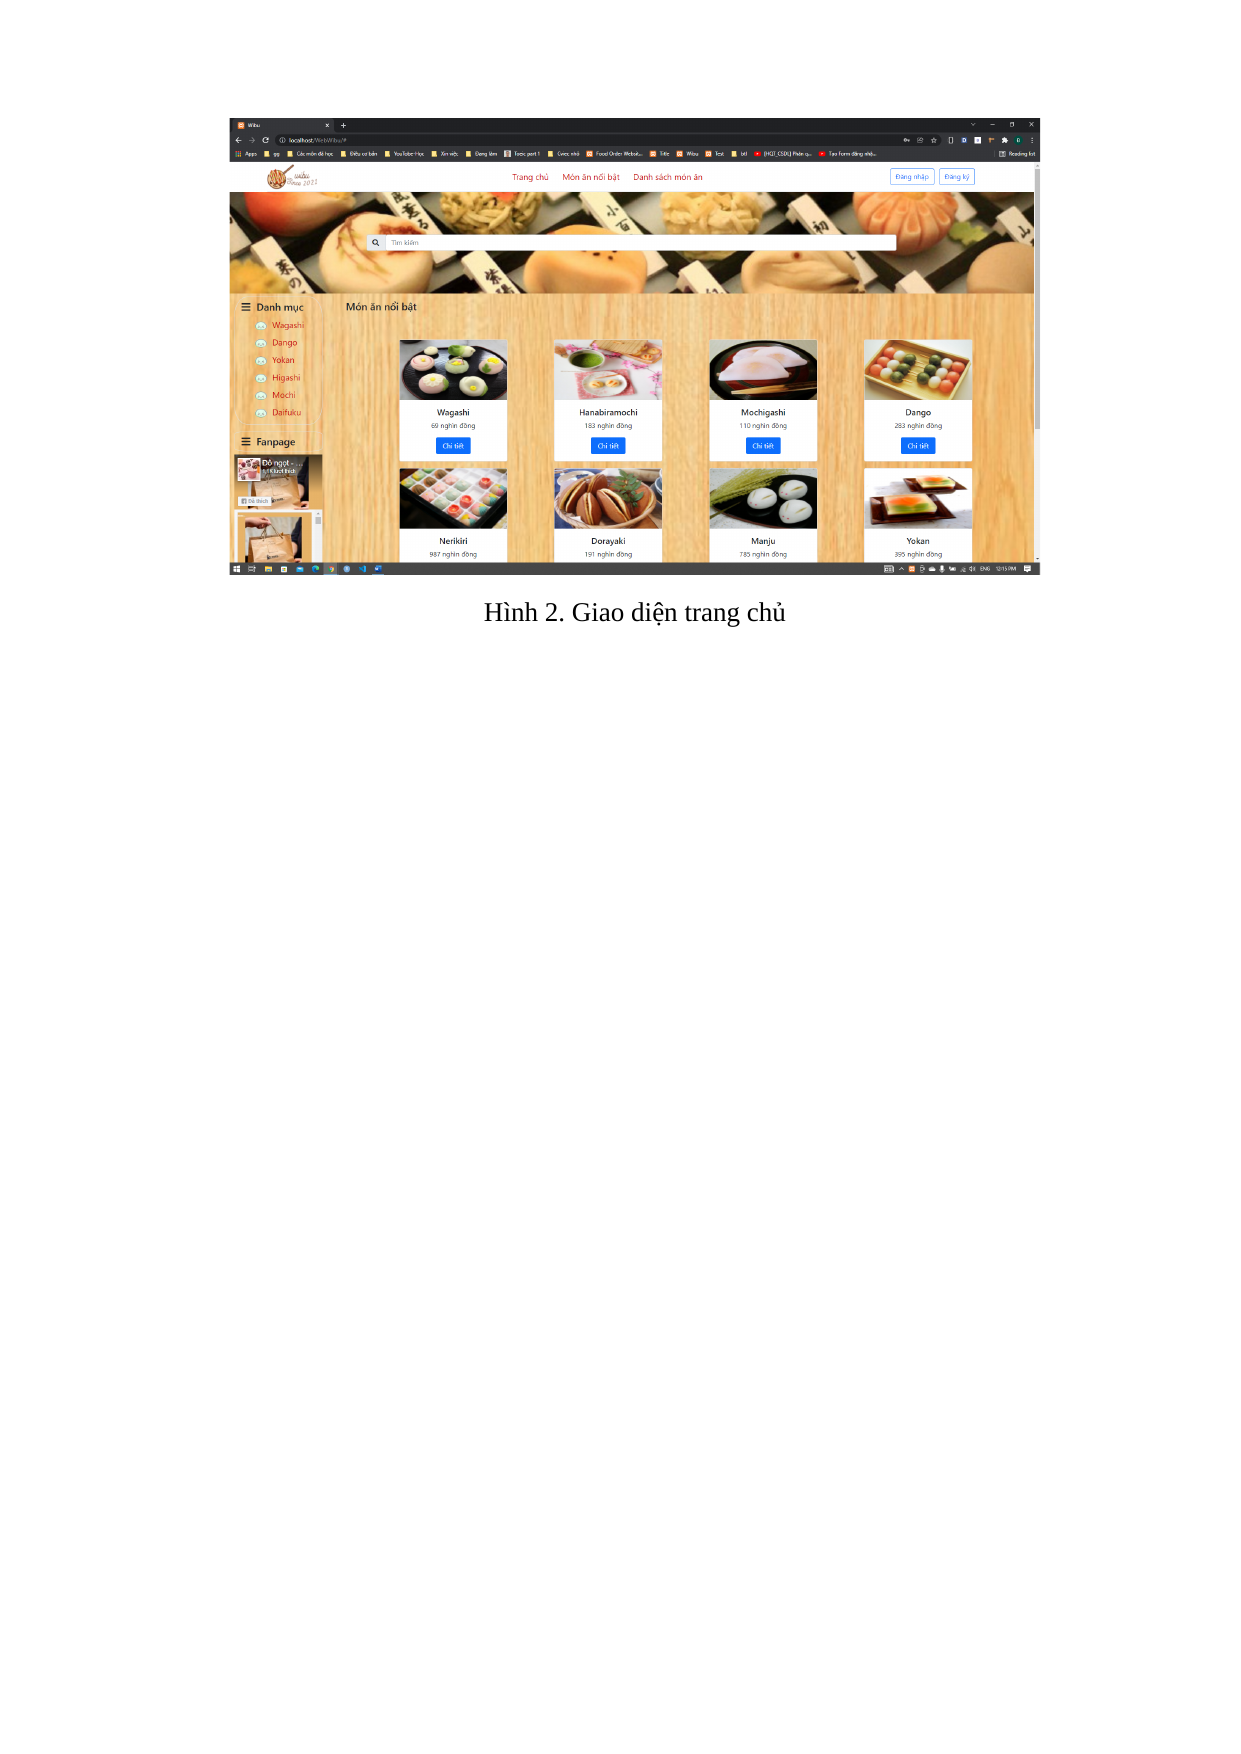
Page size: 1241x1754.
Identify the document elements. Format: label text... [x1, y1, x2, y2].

text Hình 2. Giao diện trang chủ [148, 596, 1122, 627]
picture [229, 118, 1041, 575]
